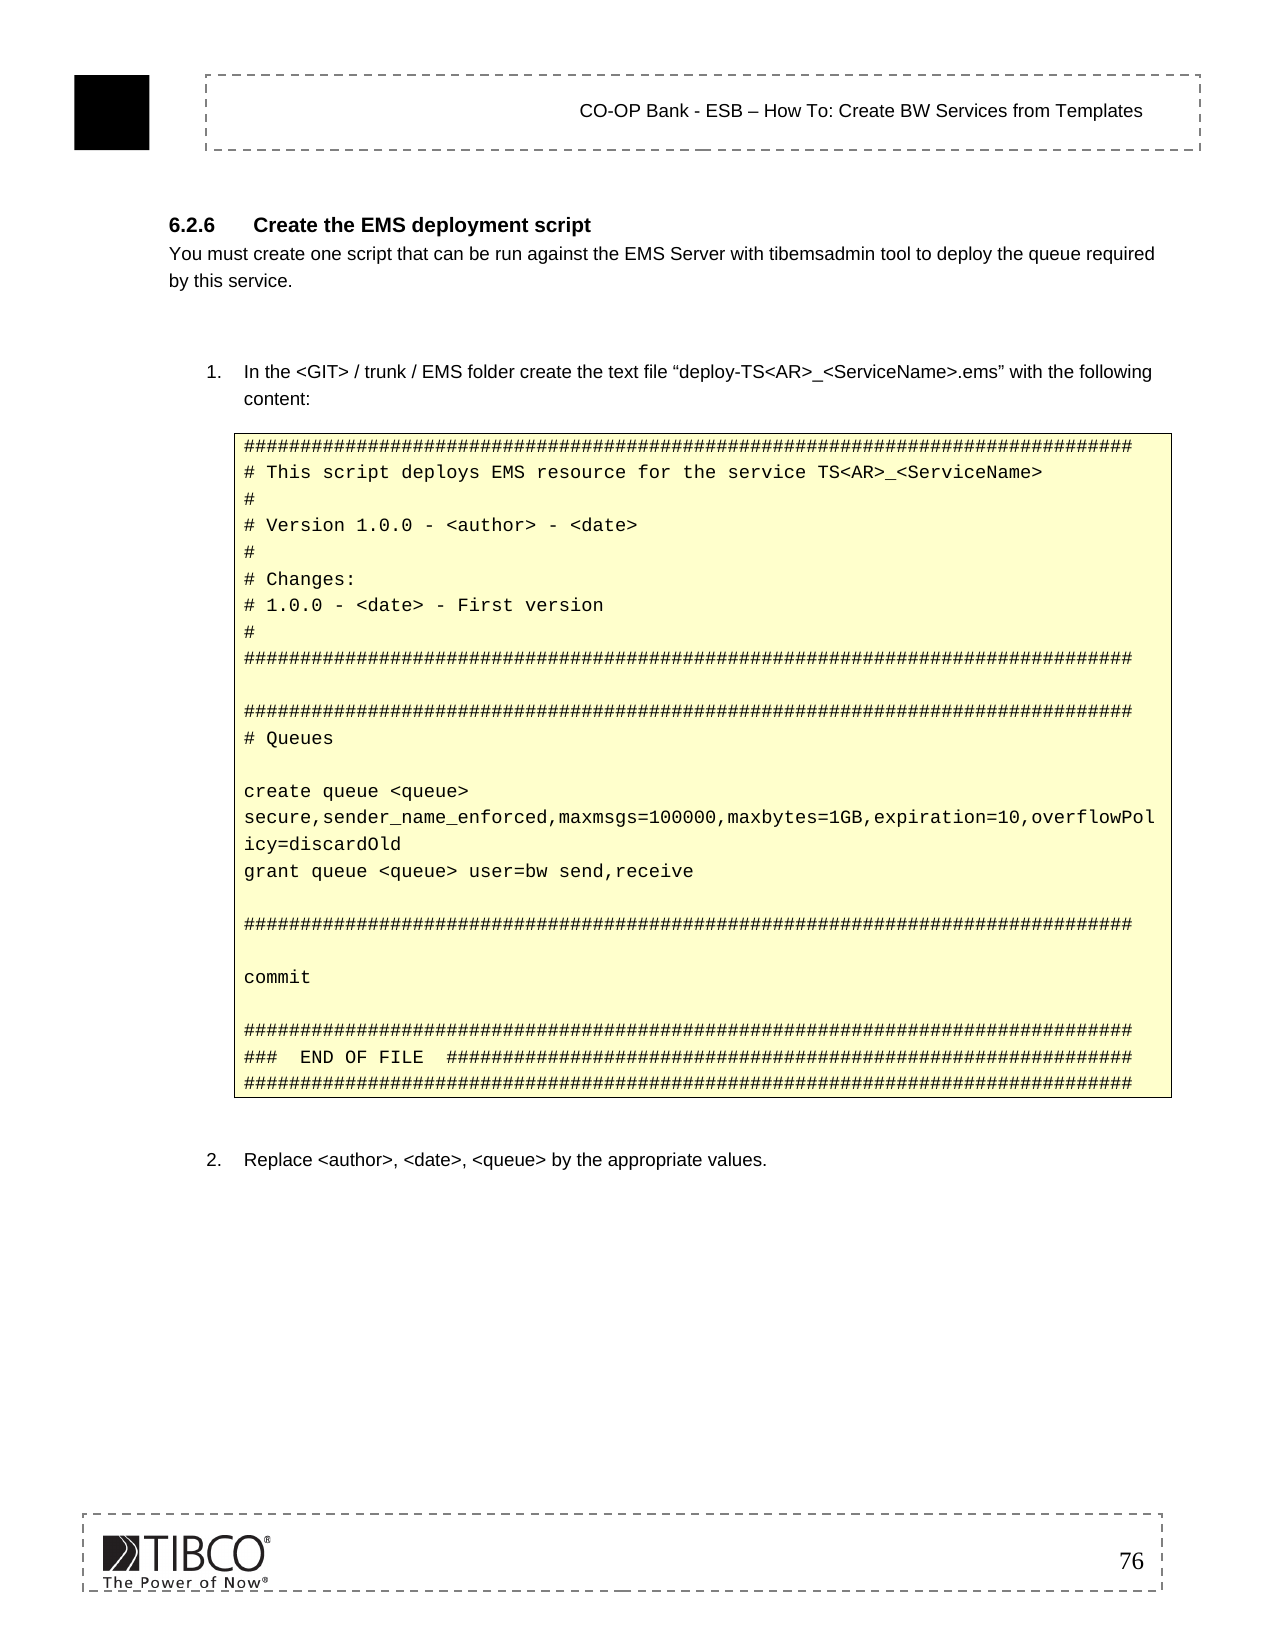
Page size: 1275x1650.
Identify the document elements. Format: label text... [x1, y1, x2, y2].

text ############################################################################### [235, 1018, 1171, 1042]
text # Changes: [235, 566, 1171, 591]
text # Queues [235, 726, 1171, 750]
list Replace <author>, <date>, <queue> by the appropriate values. [206, 1149, 1162, 1171]
text grant queue <queue> user=bw send,receive [235, 858, 1171, 883]
list In the <GIT> / trunk / EMS folder create the text file “deploy-TS<AR>_<ServiceName>.ems” with the following content: [206, 361, 1162, 409]
text You must create one script that can be run against the EMS Server with tibemsadmin tool to deploy the queue required by this service. [169, 243, 1162, 291]
text # Version 1.0.0 - <author> - <date> [235, 513, 1171, 537]
text ############################################################################### [235, 699, 1171, 723]
text # [235, 486, 1171, 511]
text ### END OF FILE ############################################################# [235, 1044, 1171, 1069]
text ############################################################################### [235, 434, 1171, 458]
subtitle Create the EMS deployment script [169, 212, 1162, 236]
text ############################################################################### [235, 1071, 1171, 1097]
text # This script deploys EMS resource for the service TS<AR>_<ServiceName> [235, 460, 1171, 484]
text create queue <queue> secure,sender_name_enforced,maxmsgs=100000,maxbytes=1GB,expiration=10,overflowPolicy=discardOld [235, 779, 1171, 856]
text ############################################################################### [235, 911, 1171, 936]
text commit [235, 964, 1171, 989]
picture [103, 1535, 271, 1588]
text # 1.0.0 - <date> - First version [235, 593, 1171, 617]
text ############################################################################### [235, 646, 1171, 670]
text # [235, 619, 1171, 644]
text # [235, 539, 1171, 564]
